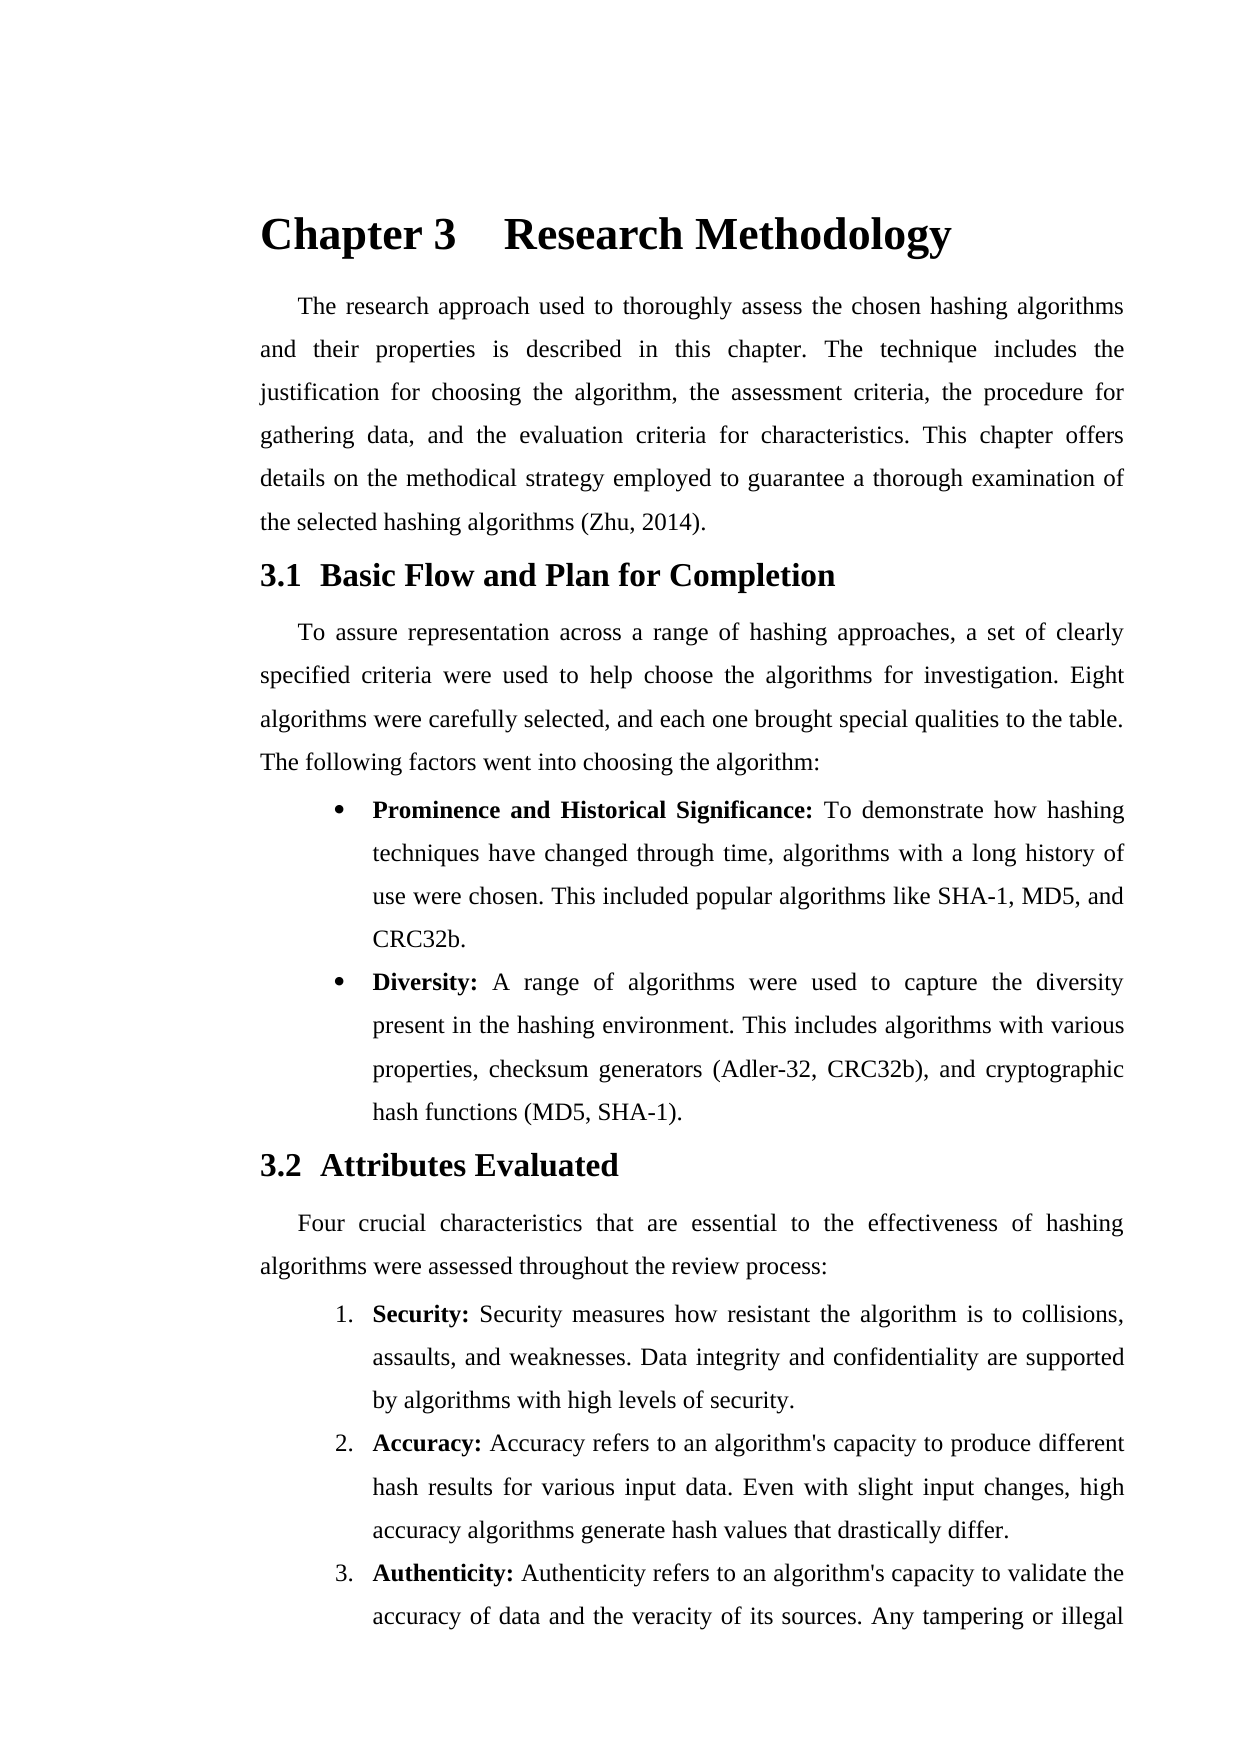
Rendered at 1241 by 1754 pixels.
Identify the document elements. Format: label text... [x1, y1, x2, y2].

list Security: Security measures how resistant the algorithm is to collisions, assaults, and weaknesses. Data integrity and confidentiality are supported by algorithms with high levels of security. [335, 1304, 1125, 1419]
text To assure representation across a range of hashing approaches, a set of clearly specified criteria were used to help choose the algorithms for investigation. Eight algorithms were carefully selected, and each one brought special qualities to the table. The following factors went into choosing the algorithm: [260, 617, 1125, 776]
text Four crucial characteristics that are essential to the effectiveness of hashing algorithms were assessed throughout the review process: [260, 1213, 1125, 1285]
list Diversity: A range of algorithms were used to capture the diversity present in the hashing environment. This includes algorithms with various properties, checksum generators (Adler-32, CRC32b), and cryptographic hash functions (MD5, SHA-1). [335, 973, 1125, 1131]
subtitle Attributes Evaluated [260, 1150, 1125, 1188]
text The research approach used to thoroughly assess the chosen hashing algorithms and their properties is described in this chapter. The technique includes the justification for choosing the algorithm, the assessment criteria, the procedure for gathering data, and the evaluation criteria for characteristics. This chapter offers details on the methodical strategy employed to guarantee a thorough examination of the selected hashing algorithms. [260, 291, 1125, 535]
list Prominence and Historical Significance: To demonstrate how hashing techniques have changed through time, algorithms with a long history of use were chosen. This included popular algorithms like SHA-1, MD5, and CRC32b. [335, 795, 1125, 953]
list Accuracy: Accuracy refers to an algorithm's capacity to produce different hash results for various input data. Even with slight input changes, high accuracy algorithms generate hash values that drastically differ. [335, 1439, 1125, 1554]
subtitle Basic Flow and Plan for Completion [260, 555, 1125, 593]
subtitle Research Methodology [260, 207, 1125, 259]
